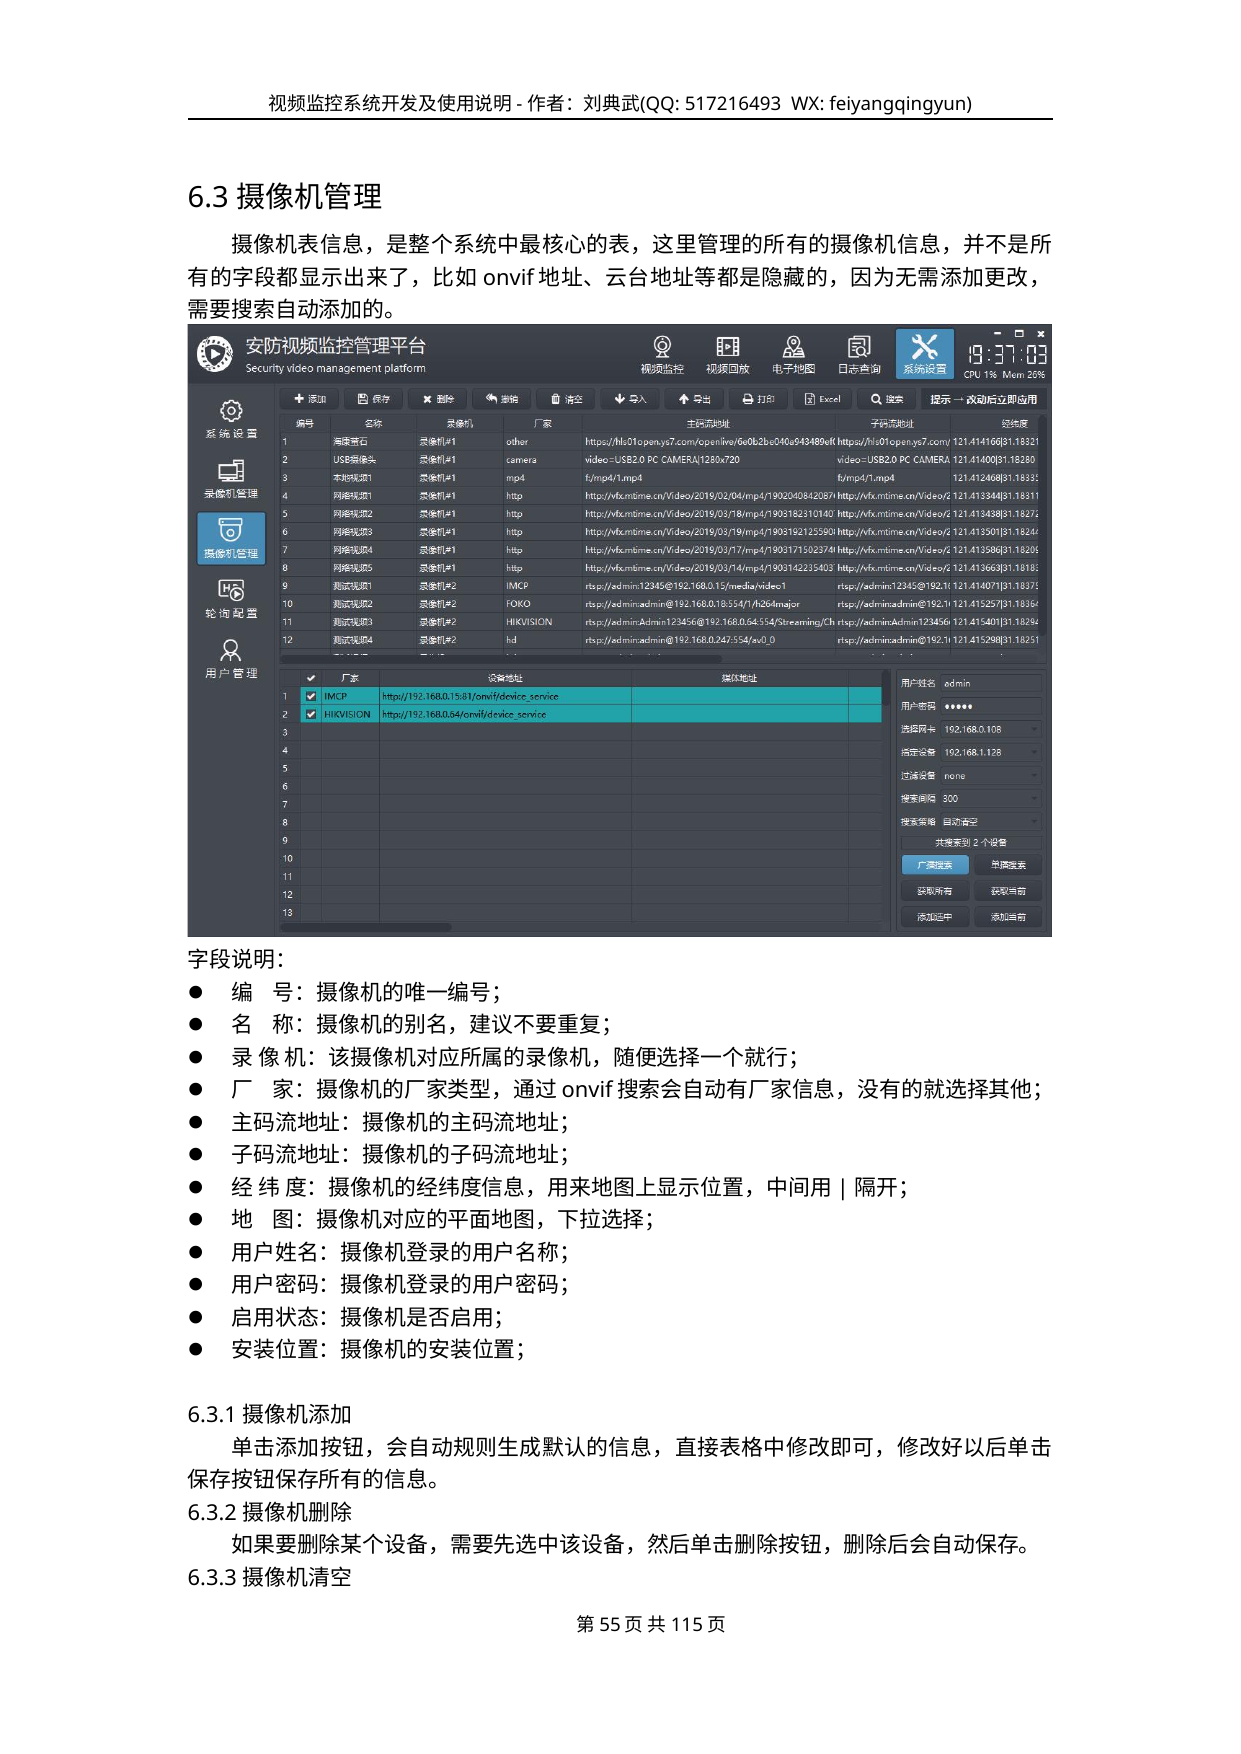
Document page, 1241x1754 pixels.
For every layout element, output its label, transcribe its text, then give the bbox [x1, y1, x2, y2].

list 主码流地址：摄像机的主码流地址； [187, 1104, 1053, 1137]
text 6.3.3 摄像机清空 [187, 1559, 1053, 1592]
list 用户密码：摄像机登录的用户密码； [187, 1267, 1053, 1299]
text 6.3 摄像机管理 [187, 162, 1053, 227]
list 录 像 机：该摄像机对应所属的录像机，随便选择一个就行； [187, 1039, 1053, 1072]
picture [187, 324, 1052, 937]
list 安装位置：摄像机的安装位置； [187, 1332, 1053, 1364]
list 厂 家：摄像机的厂家类型，通过onvif搜索会自动有厂家信息，没有的就选择其他； [187, 1072, 1053, 1104]
list 地 图：摄像机对应的平面地图，下拉选择； [187, 1202, 1053, 1234]
list 用户姓名：摄像机登录的用户名称； [187, 1234, 1053, 1267]
text 单击添加按钮，会自动规则生成默认的信息，直接表格中修改即可，修改好以后单击保存按钮保存所有的信息。 [187, 1429, 1053, 1494]
list 名 称：摄像机的别名，建议不要重复； [187, 1007, 1053, 1039]
list 子码流地址：摄像机的子码流地址； [187, 1137, 1053, 1169]
text 6.3.1 摄像机添加 [187, 1397, 1053, 1429]
text 6.3.2 摄像机删除 [187, 1494, 1053, 1527]
list 编 号：摄像机的唯一编号； [187, 974, 1053, 1007]
text 摄像机表信息，是整个系统中最核心的表，这里管理的所有的摄像机信息，并不是所有的字段都显示出来了，比如onvif地址、云台地址等都是隐藏的，因为无需添加更改，需要搜索自动添加的。 [187, 227, 1053, 324]
list 经 纬 度：摄像机的经纬度信息，用来地图上显示位置，中间用 | 隔开； [187, 1169, 1053, 1202]
text 如果要删除某个设备，需要先选中该设备，然后单击删除按钮，删除后会自动保存。 [187, 1527, 1053, 1559]
text 字段说明： [187, 942, 1053, 974]
list 启用状态：摄像机是否启用； [187, 1299, 1053, 1332]
